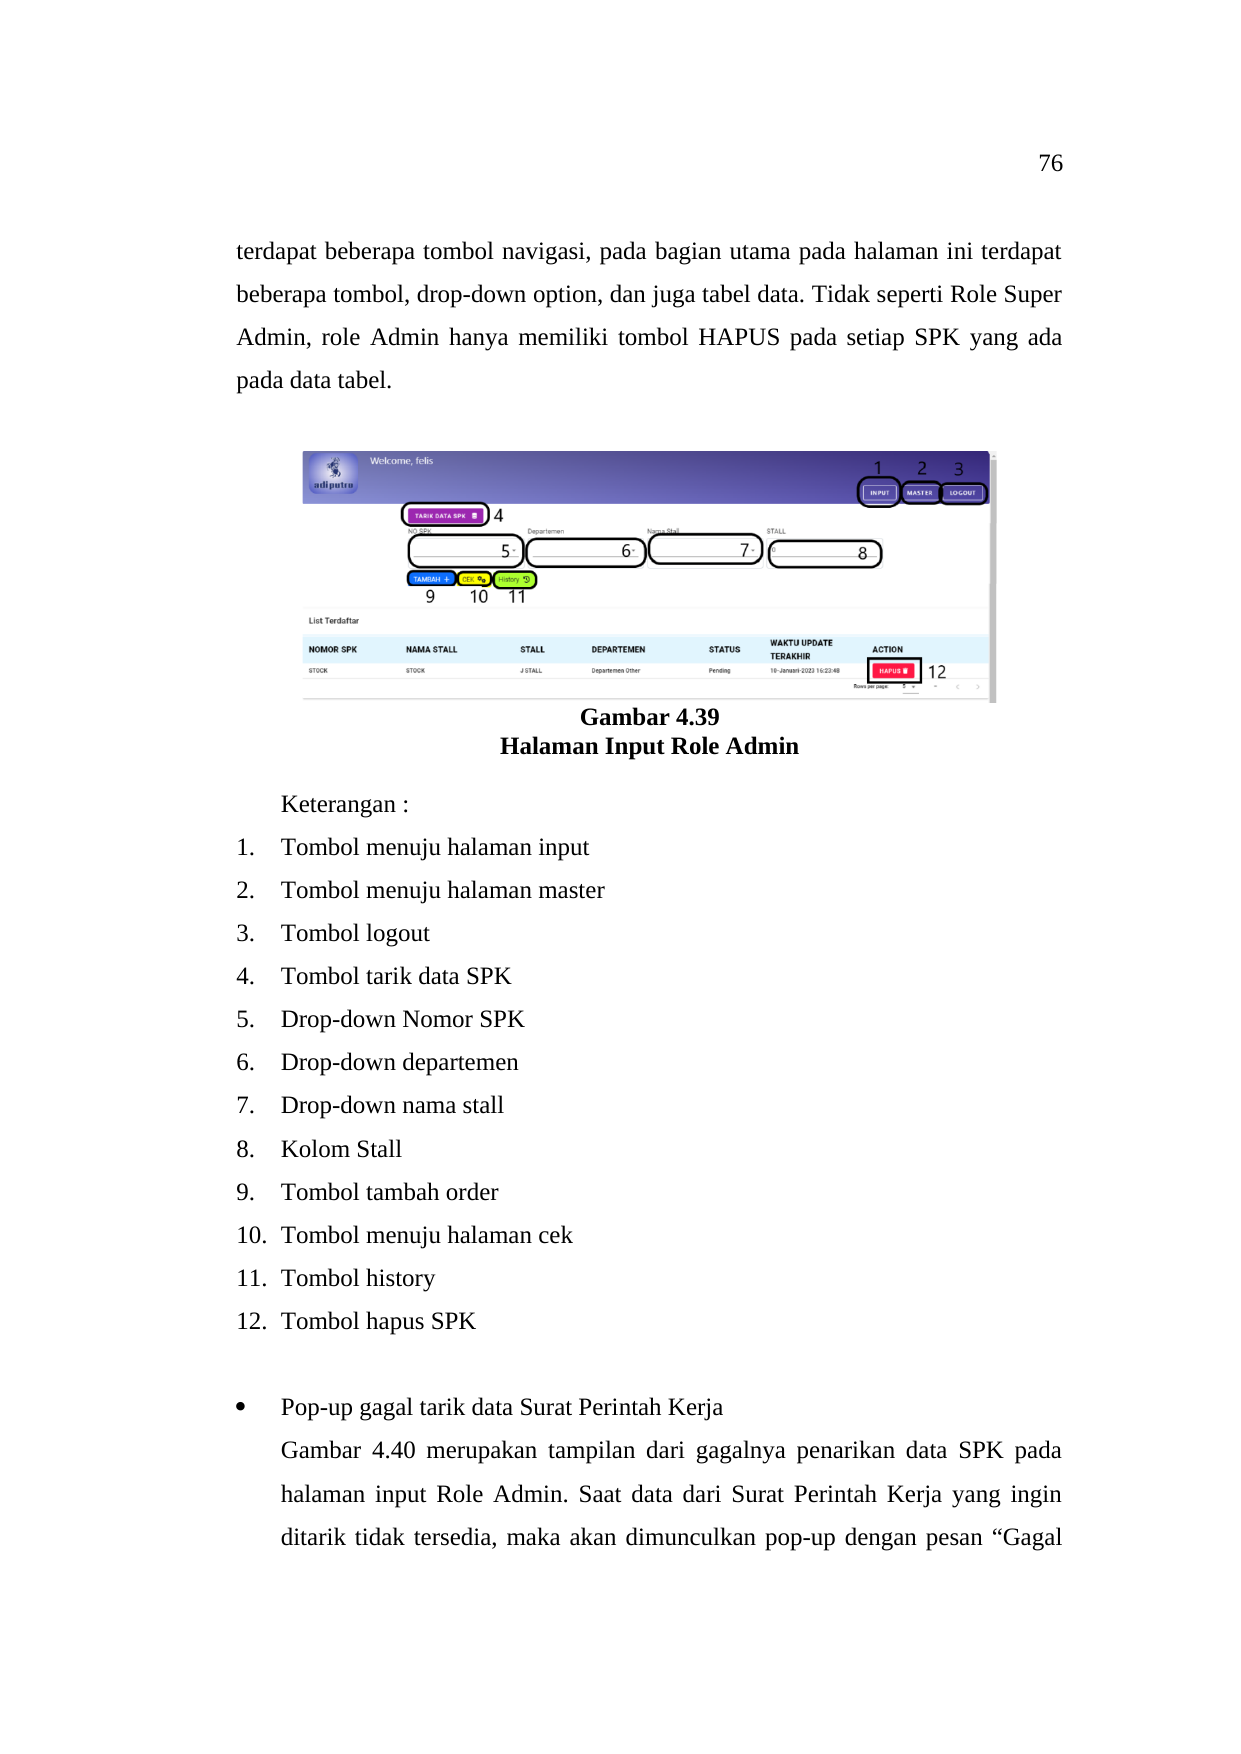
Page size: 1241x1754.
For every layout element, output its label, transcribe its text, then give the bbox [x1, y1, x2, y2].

list Tombol hapus SPK [236, 1306, 1063, 1335]
list Tombol tambah order [236, 1177, 1063, 1206]
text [236, 236, 1063, 394]
list Drop-down nama stall [236, 1091, 1063, 1119]
list Tombol menuju halaman cek [236, 1220, 1063, 1249]
list Kolom Stall [236, 1134, 1063, 1162]
list Tombol menuju halaman input [236, 832, 1063, 861]
text Keterangan : [281, 789, 1063, 817]
picture [302, 451, 997, 703]
list Tombol tarik data SPK [236, 961, 1063, 990]
list Tombol logout [236, 918, 1063, 947]
list Pop-up gagal tarik data Surat Perintah Kerja [236, 1392, 1063, 1421]
text Gambar 4.39 Halaman Input Role Admin [236, 702, 1063, 760]
list Tombol menuju halaman master [236, 875, 1063, 904]
list Drop-down departemen [236, 1047, 1063, 1076]
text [281, 1436, 1063, 1551]
list Drop-down Nomor SPK [236, 1004, 1063, 1033]
list Tombol history [236, 1263, 1063, 1292]
